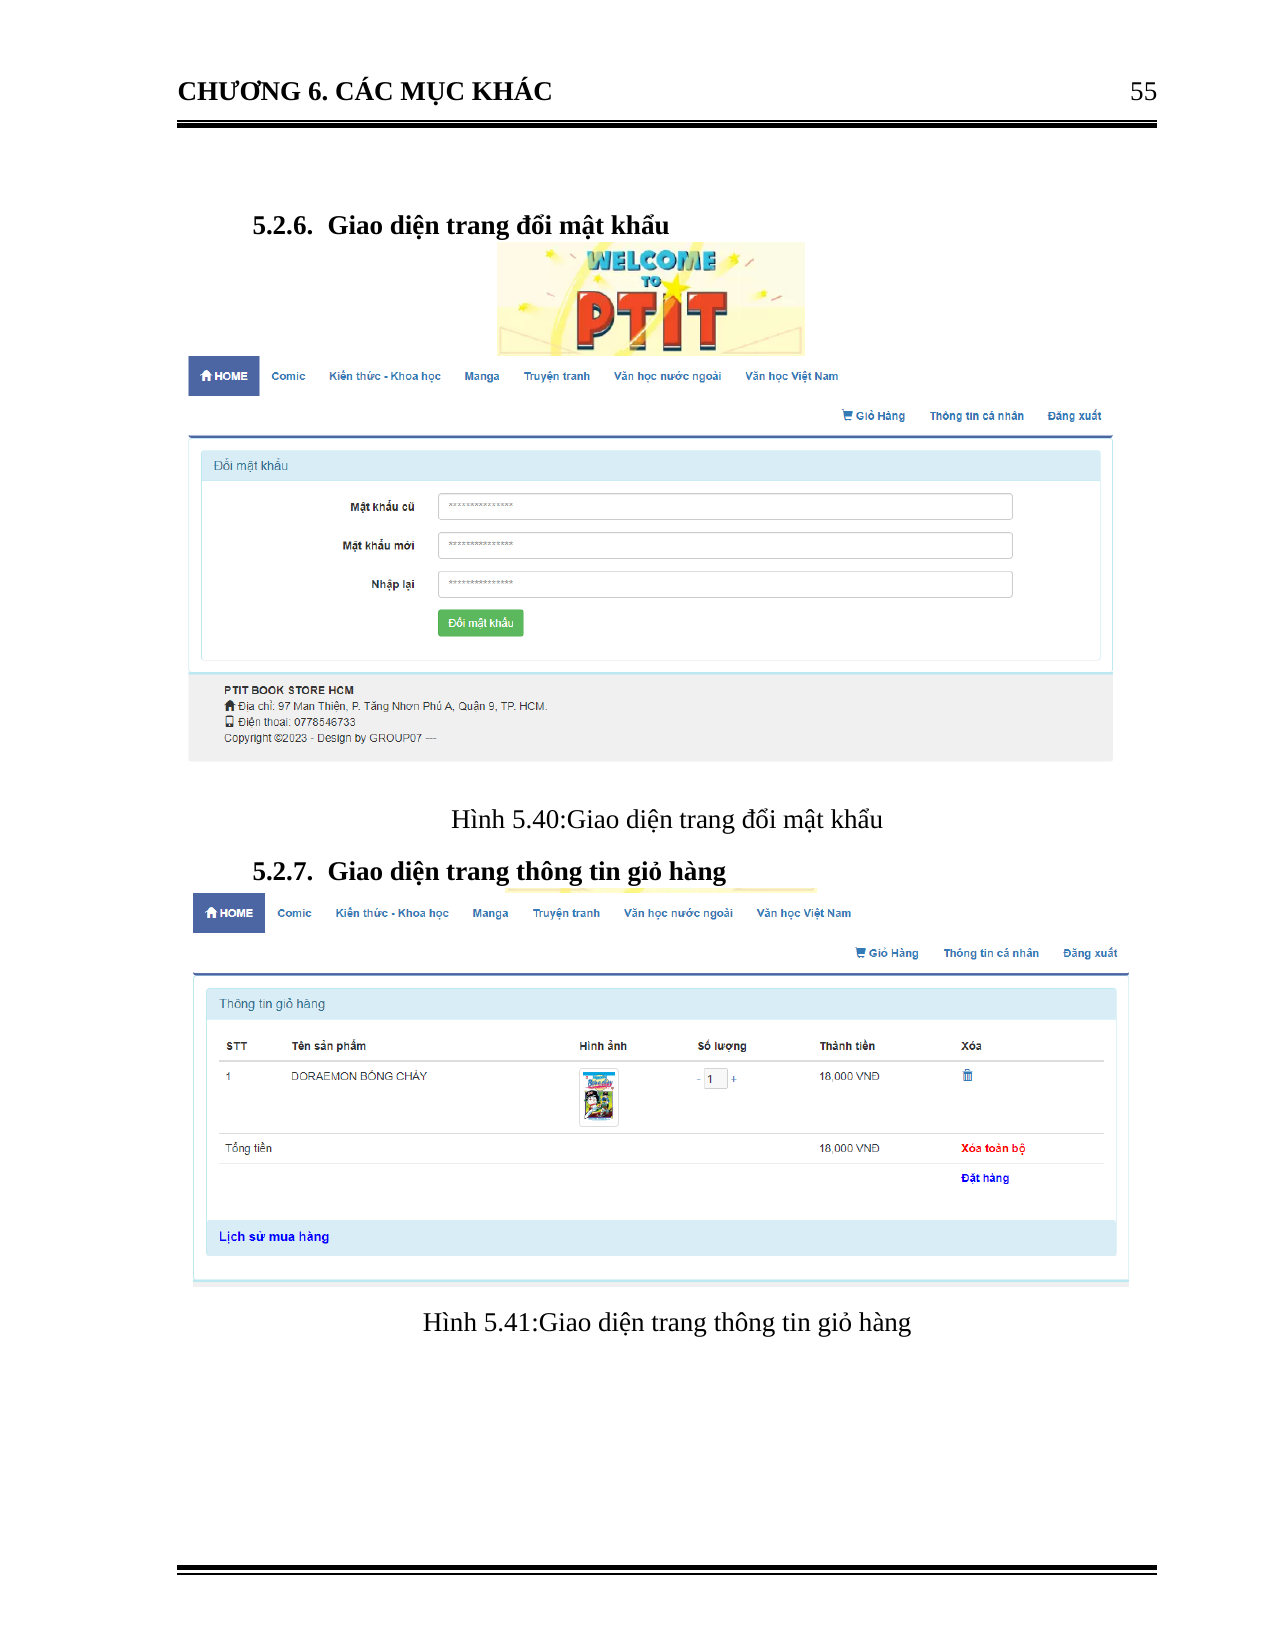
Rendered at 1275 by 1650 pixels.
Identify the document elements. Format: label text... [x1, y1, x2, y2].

subtitle Giao diện trang thông tin giỏ hàng [252, 855, 1157, 886]
picture [177, 242, 1153, 784]
picture [177, 888, 1153, 1287]
subtitle Giao diện trang đổi mật khẩu [252, 209, 1157, 240]
